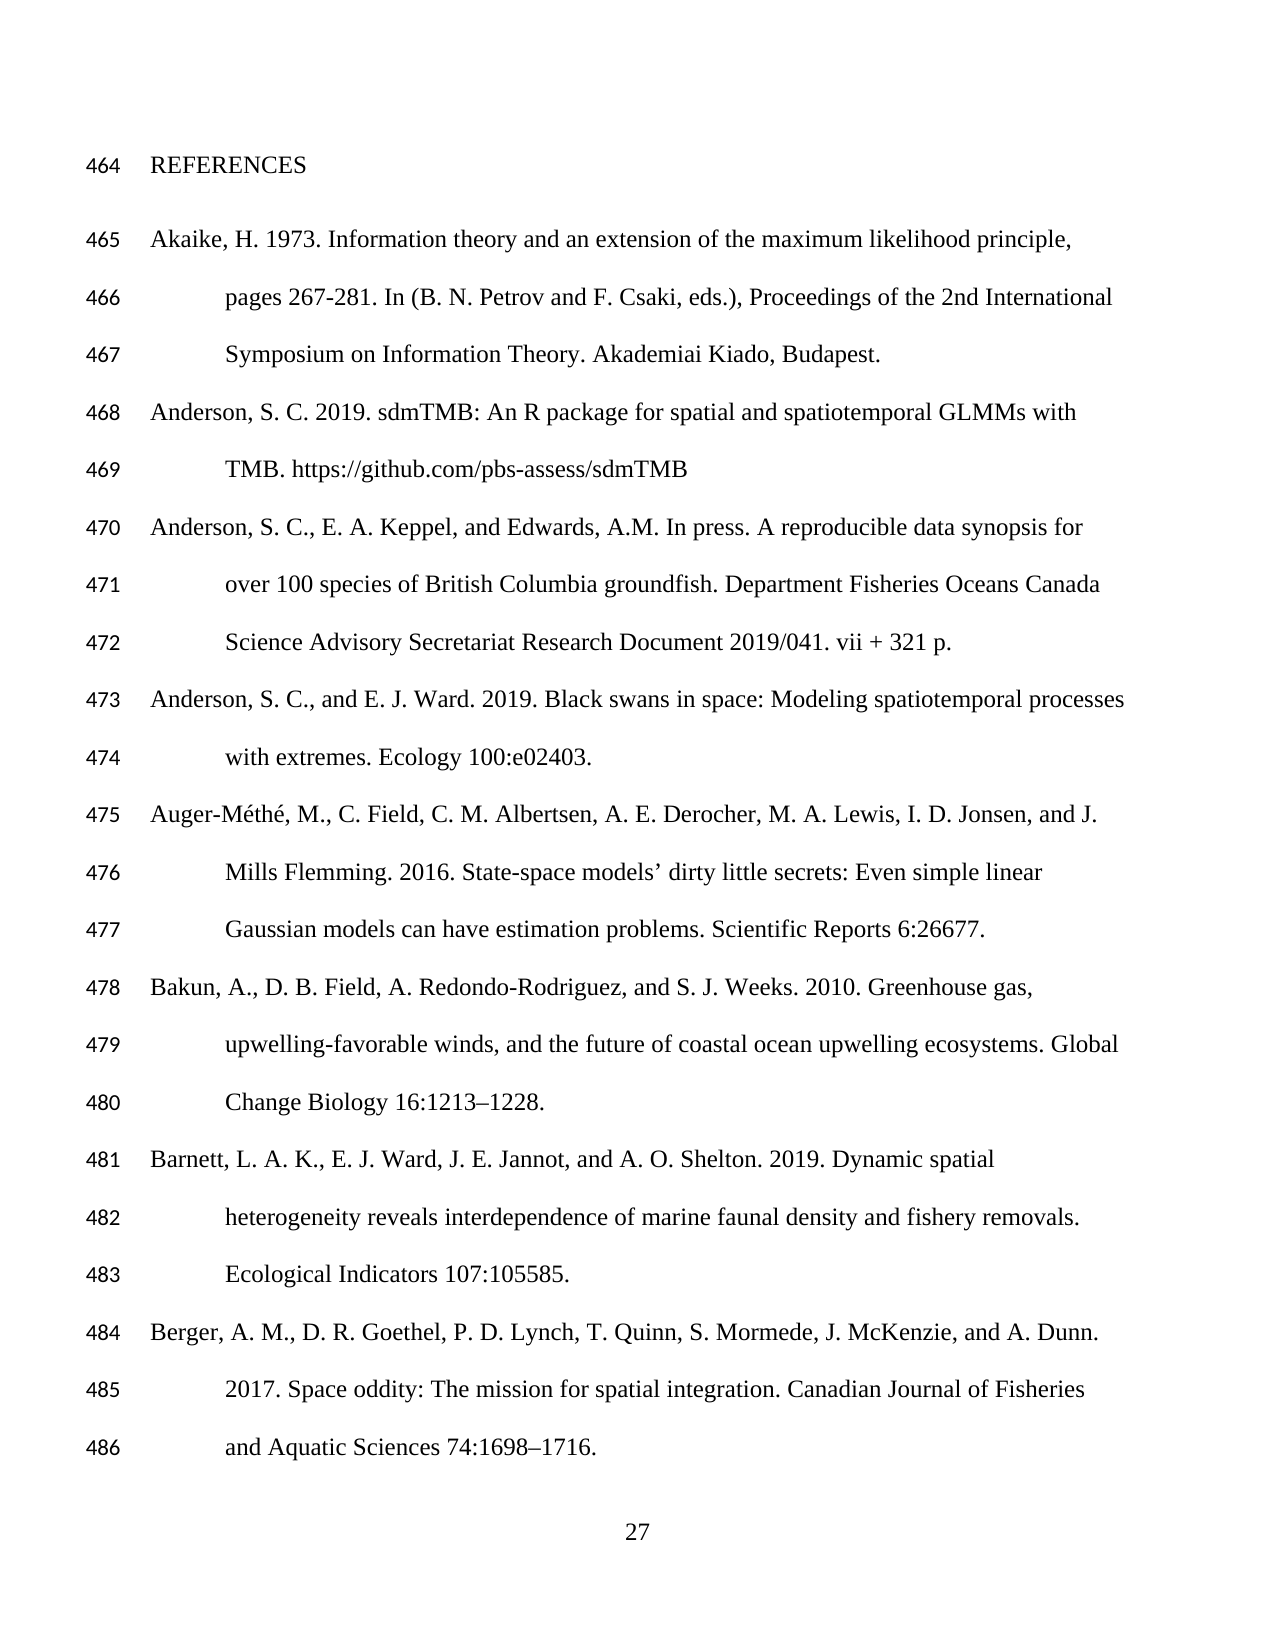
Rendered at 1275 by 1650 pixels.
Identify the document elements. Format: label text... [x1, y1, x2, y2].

text Auger-Méthé, M., C. Field, C. M. Albertsen, A. E. Derocher, M. A. Lewis, I. D. Jonsen, and J. Mills Flemming. 2016. State-space models’ dirty little secrets: Even simple linear Gaussian models can have estimation problems. Scientific Reports 6:26677. [150, 799, 1125, 943]
text Anderson, S. C. 2019. sdmTMB: An R package for spatial and spatiotemporal GLMMs with TMB. https://github.com/pbs-assess/sdmTMB [150, 397, 1125, 483]
text Barnett, L. A. K., E. J. Ward, J. E. Jannot, and A. O. Shelton. 2019. Dynamic spatial heterogeneity reveals interdependence of marine faunal density and fishery removals. Ecological Indicators 107:105585. [150, 1144, 1125, 1288]
text Bakun, A., D. B. Field, A. Redondo-Rodriguez, and S. J. Weeks. 2010. Greenhouse gas, upwelling-favorable winds, and the future of coastal ocean upwelling ecosystems. Global Change Biology 16:1213–1228. [150, 972, 1125, 1115]
text Anderson, S. C., and E. J. Ward. 2019. Black swans in space: Modeling spatiotemporal processes with extremes. Ecology 100:e02403. [150, 684, 1125, 770]
text REFERENCES [150, 150, 1125, 179]
text Anderson, S. C., E. A. Keppel, and Edwards, A.M. In press. A reproducible data synopsis for over 100 species of British Columbia groundfish. Department Fisheries Oceans Canada Science Advisory Secretariat Research Document 2019/041. vii + 321 p. [150, 512, 1125, 655]
text Akaike, H. 1973. Information theory and an extension of the maximum likelihood principle, pages 267-281. In (B. N. Petrov and F. Csaki, eds.), Proceedings of the 2nd International Symposium on Information Theory. Akademiai Kiado, Budapest. [150, 224, 1125, 368]
text Berger, A. M., D. R. Goethel, P. D. Lynch, T. Quinn, S. Mormede, J. McKenzie, and A. Dunn. 2017. Space oddity: The mission for spatial integration. Canadian Journal of Fisheries and Aquatic Sciences 74:1698–1716. [150, 1317, 1125, 1460]
